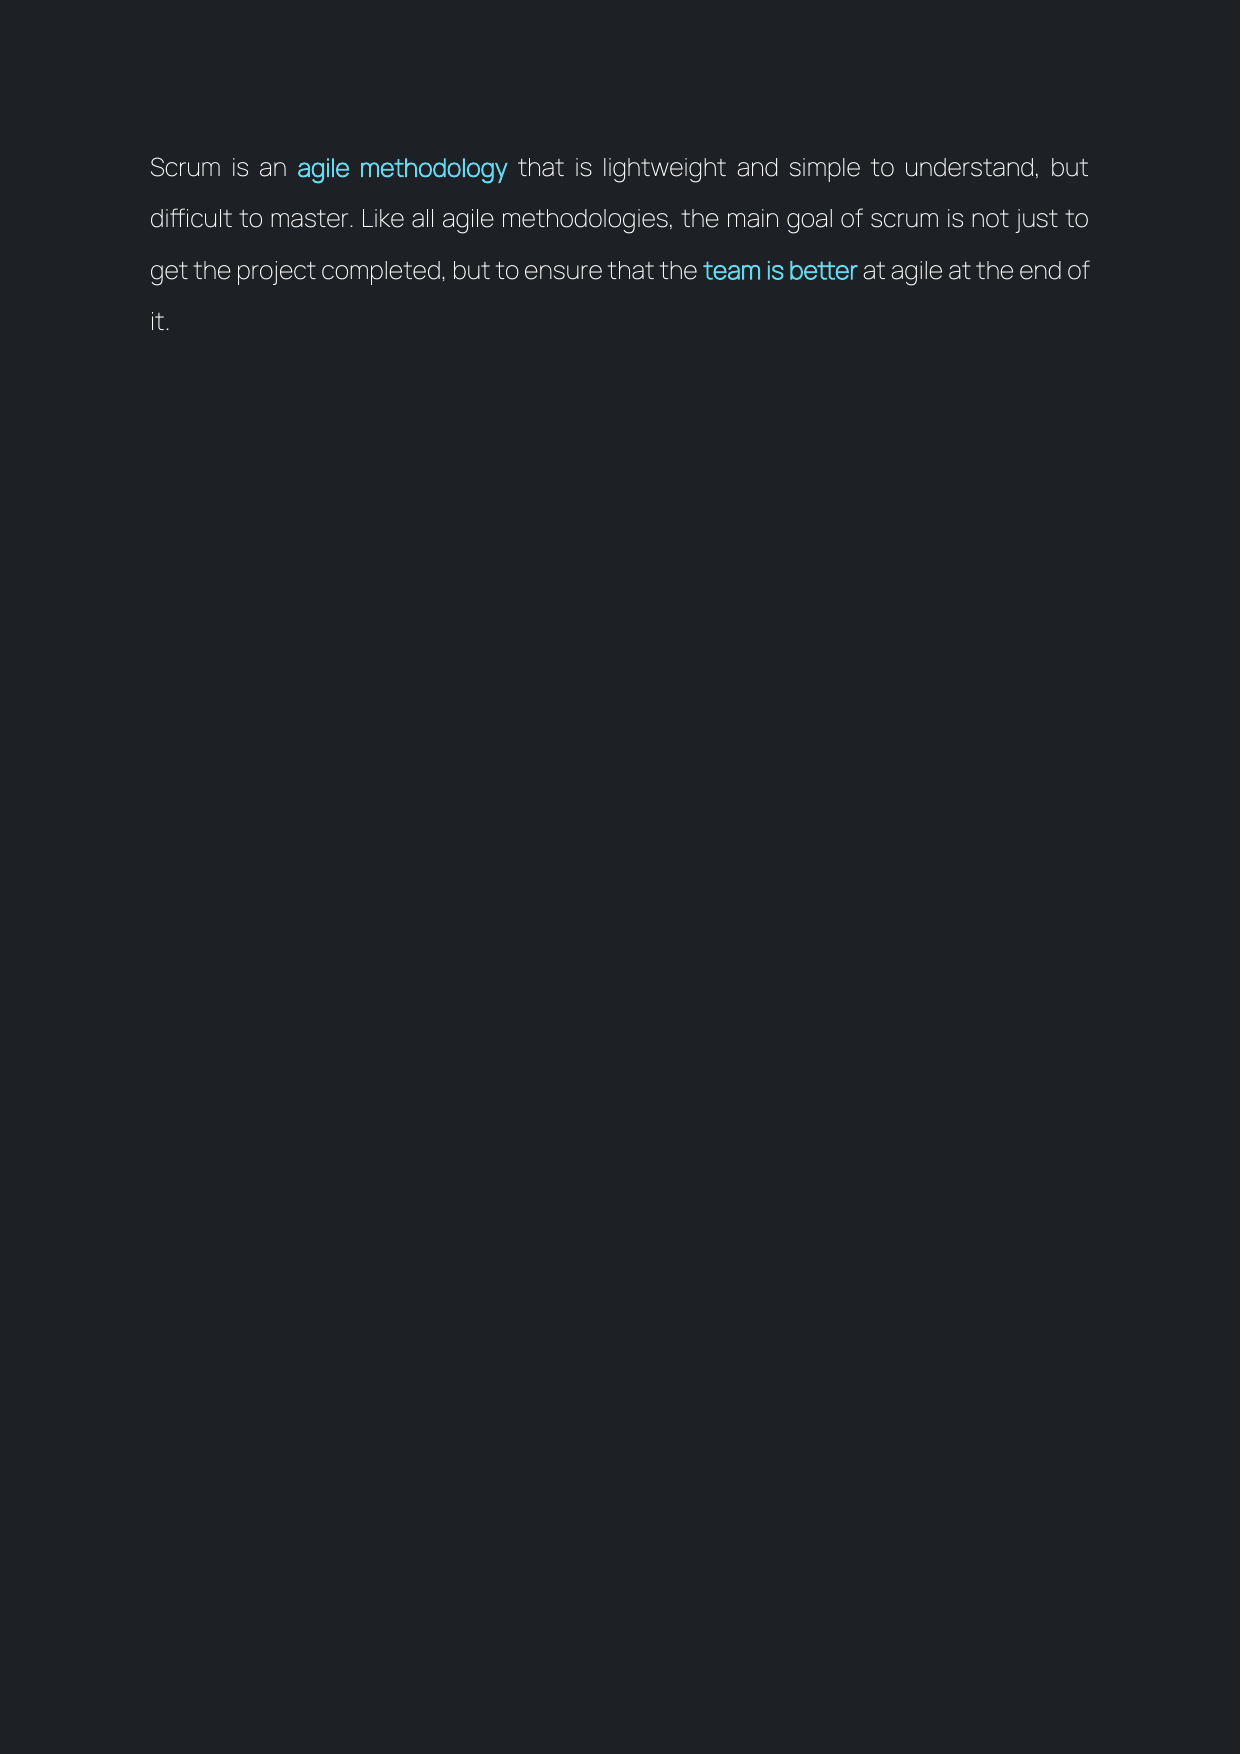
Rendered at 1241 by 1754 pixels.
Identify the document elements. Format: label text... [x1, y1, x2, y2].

text Scrum is an agile methodology that is lightweight and simple to understand, but difficult to master. Like all agile methodologies, the main goal of scrum is not just to get the project completed, but to ensure that the team is better at agile at the end of it. [150, 150, 1090, 338]
